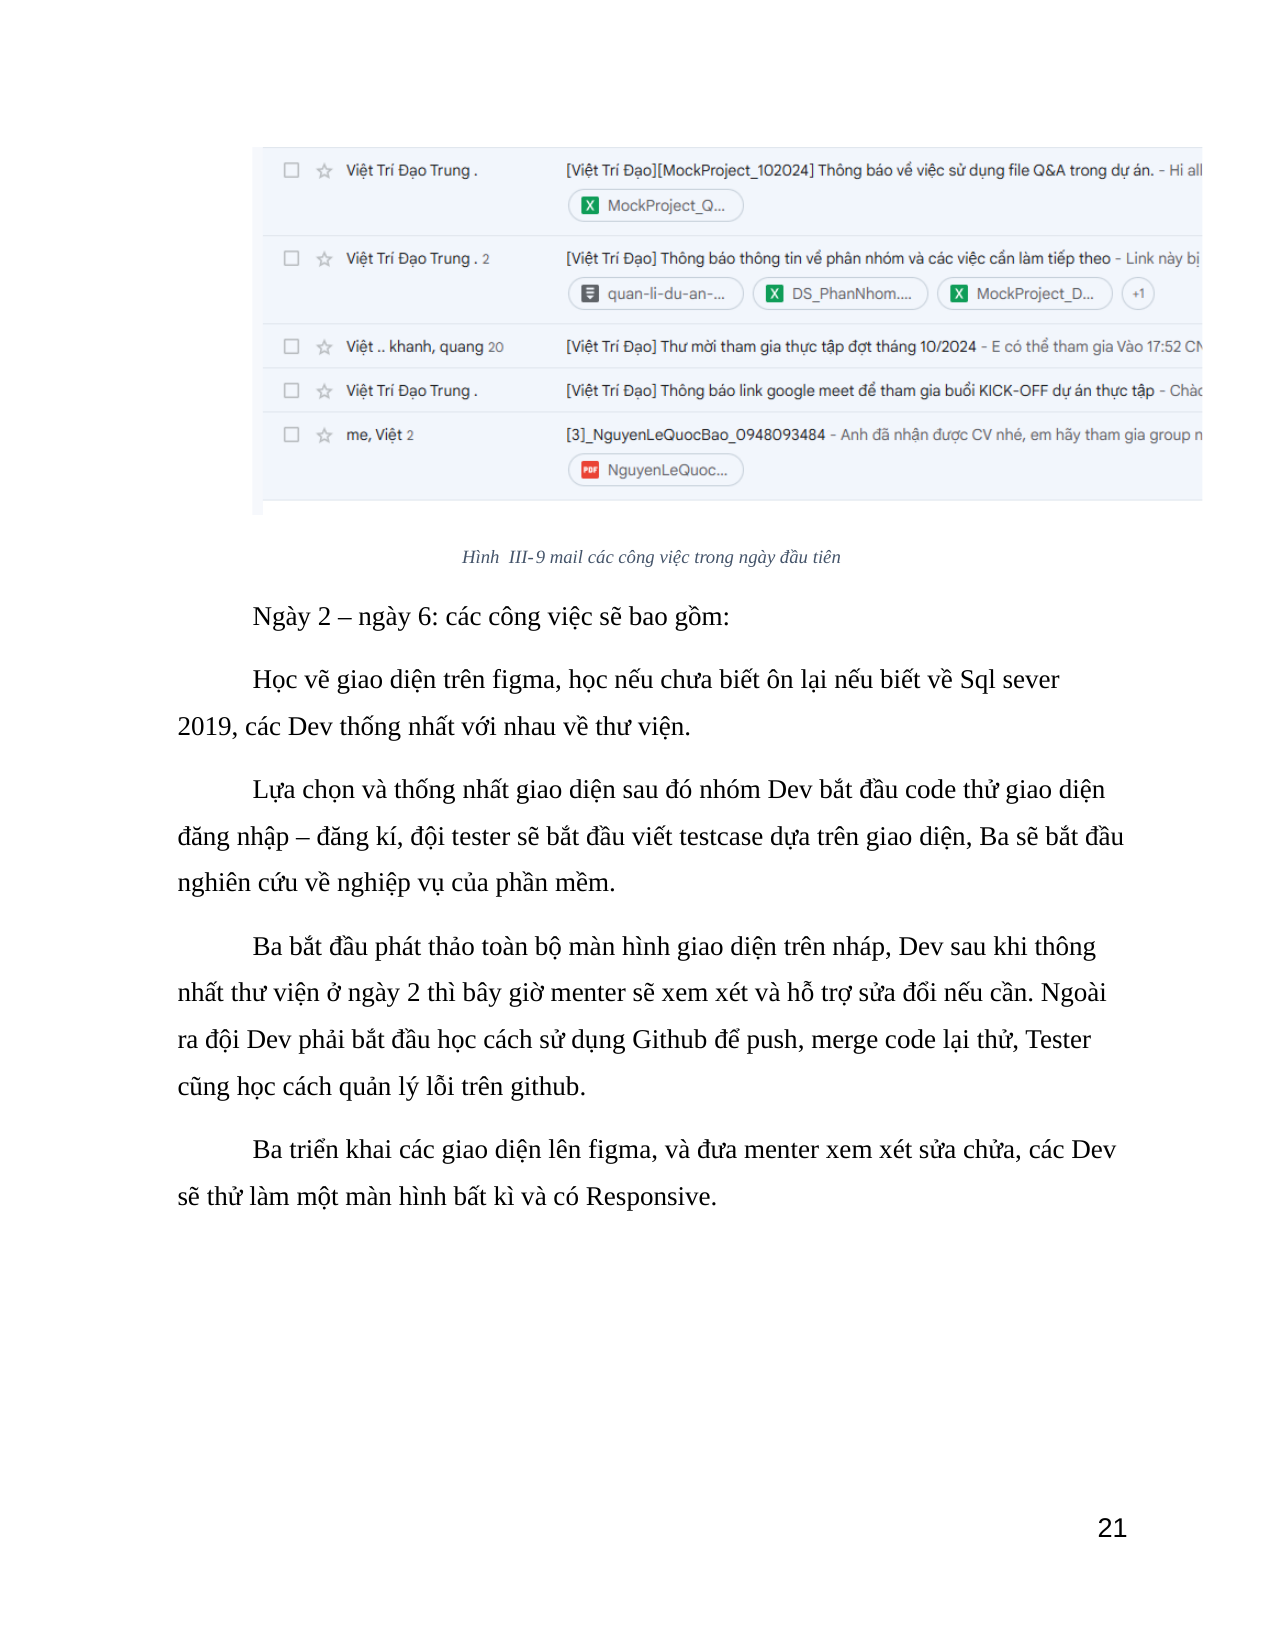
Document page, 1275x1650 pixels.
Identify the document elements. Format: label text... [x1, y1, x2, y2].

text Lựa chọn và thống nhất giao diện sau đó nhóm Dev bắt đầu code thử giao diện đăng nhập – đăng kí, đội tester sẽ bắt đầu viết testcase dựa trên giao diện, Ba sẽ bắt đầu nghiên cứu về nghiệp vụ của phần mềm. [177, 773, 1127, 897]
picture [252, 147, 1203, 515]
text Ba bắt đầu phát thảo toàn bộ màn hình giao diện trên nháp, Dev sau khi thông nhất thư viện ở ngày 2 thì bây giờ menter sẽ xem xét và hỗ trợ sửa đổi nếu cần. Ngoài ra đội Dev phải bắt đầu học cách sử dụng Github để push, merge code lại thử, Tester cũng học cách quản lý lỗi trên github. [177, 929, 1127, 1101]
text Học vẽ giao diện trên figma, học nếu chưa biết ôn lại nếu biết về Sql sever 2019, các Dev thống nhất với nhau về thư viện. [177, 663, 1127, 741]
text Ba triển khai các giao diện lên figma, và đưa menter xem xét sửa chửa, các Dev sẽ thử làm một màn hình bất kì và có Responsive. [177, 1133, 1127, 1211]
text Ngày 2 – ngày 6: các công việc sẽ bao gồm: [177, 599, 1127, 631]
